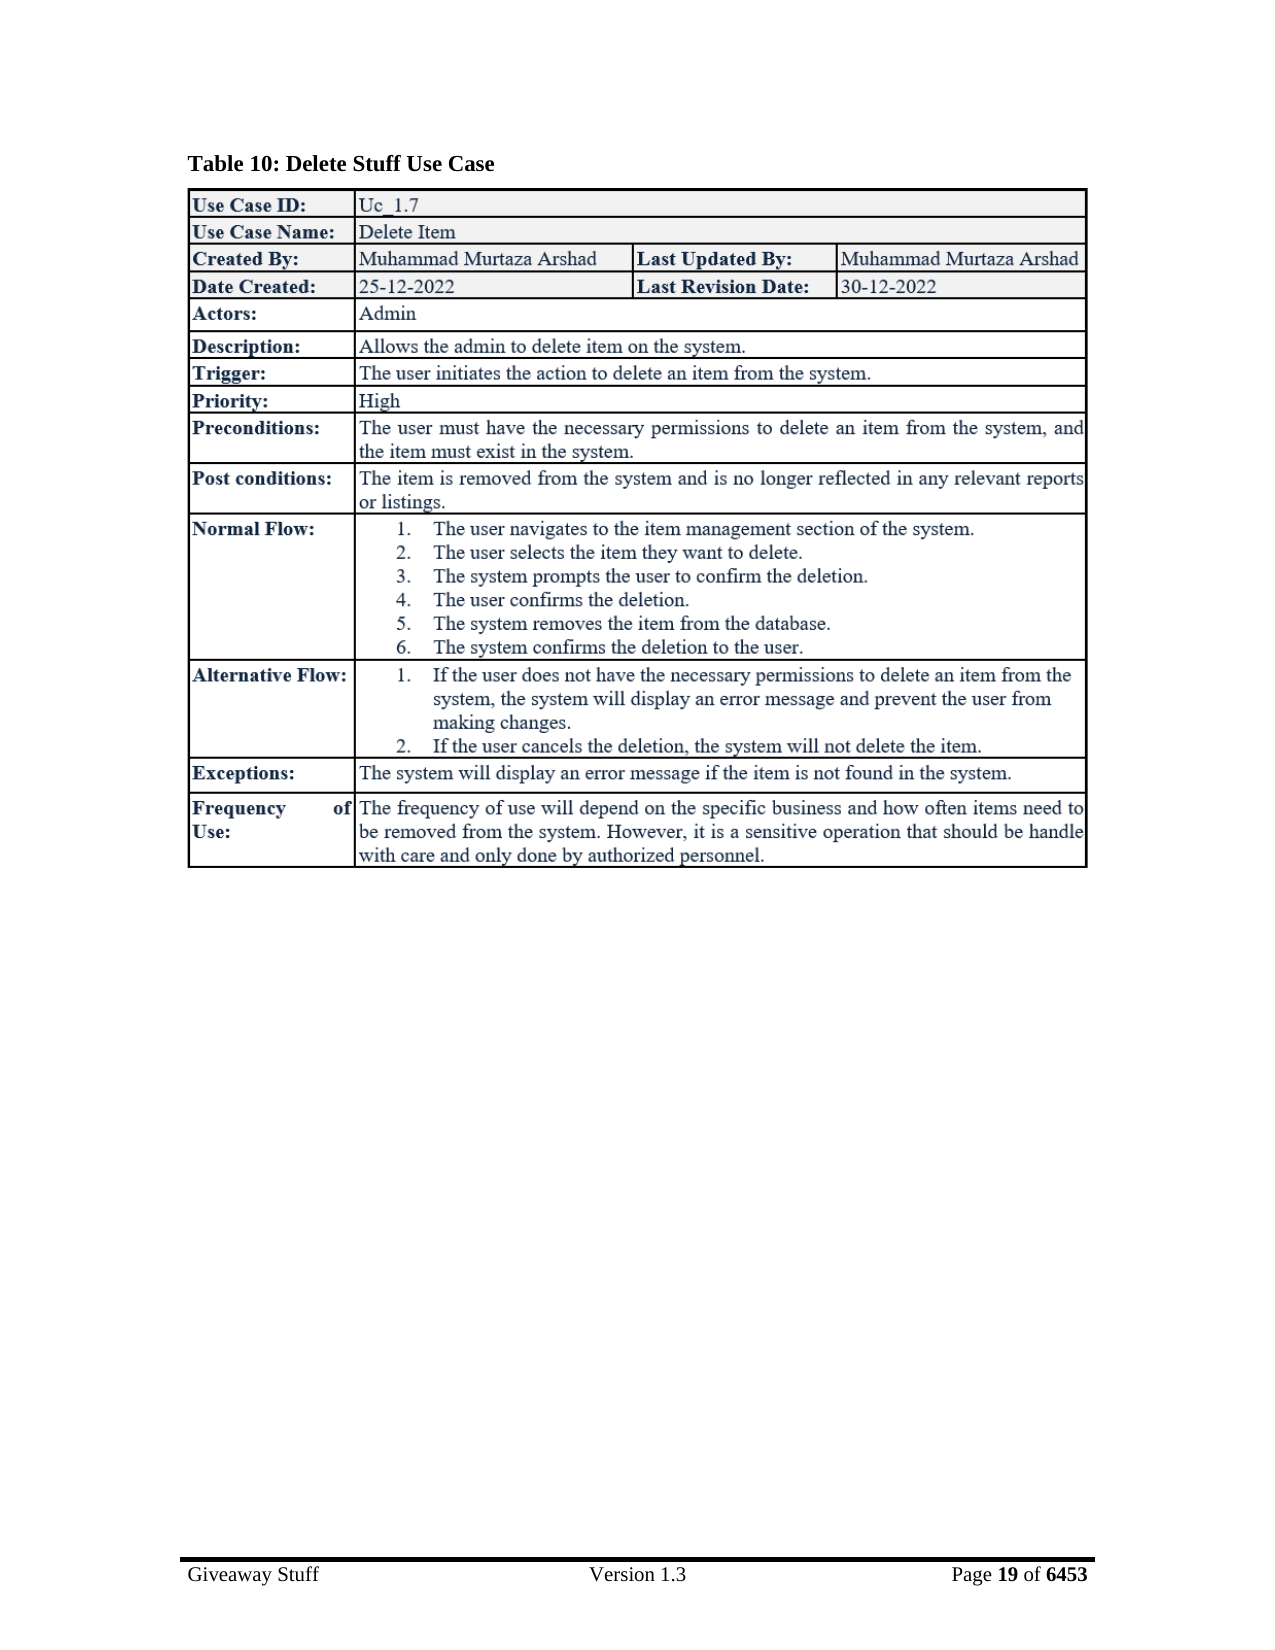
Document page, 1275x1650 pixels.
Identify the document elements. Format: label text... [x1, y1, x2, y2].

picture [187, 188, 1088, 869]
